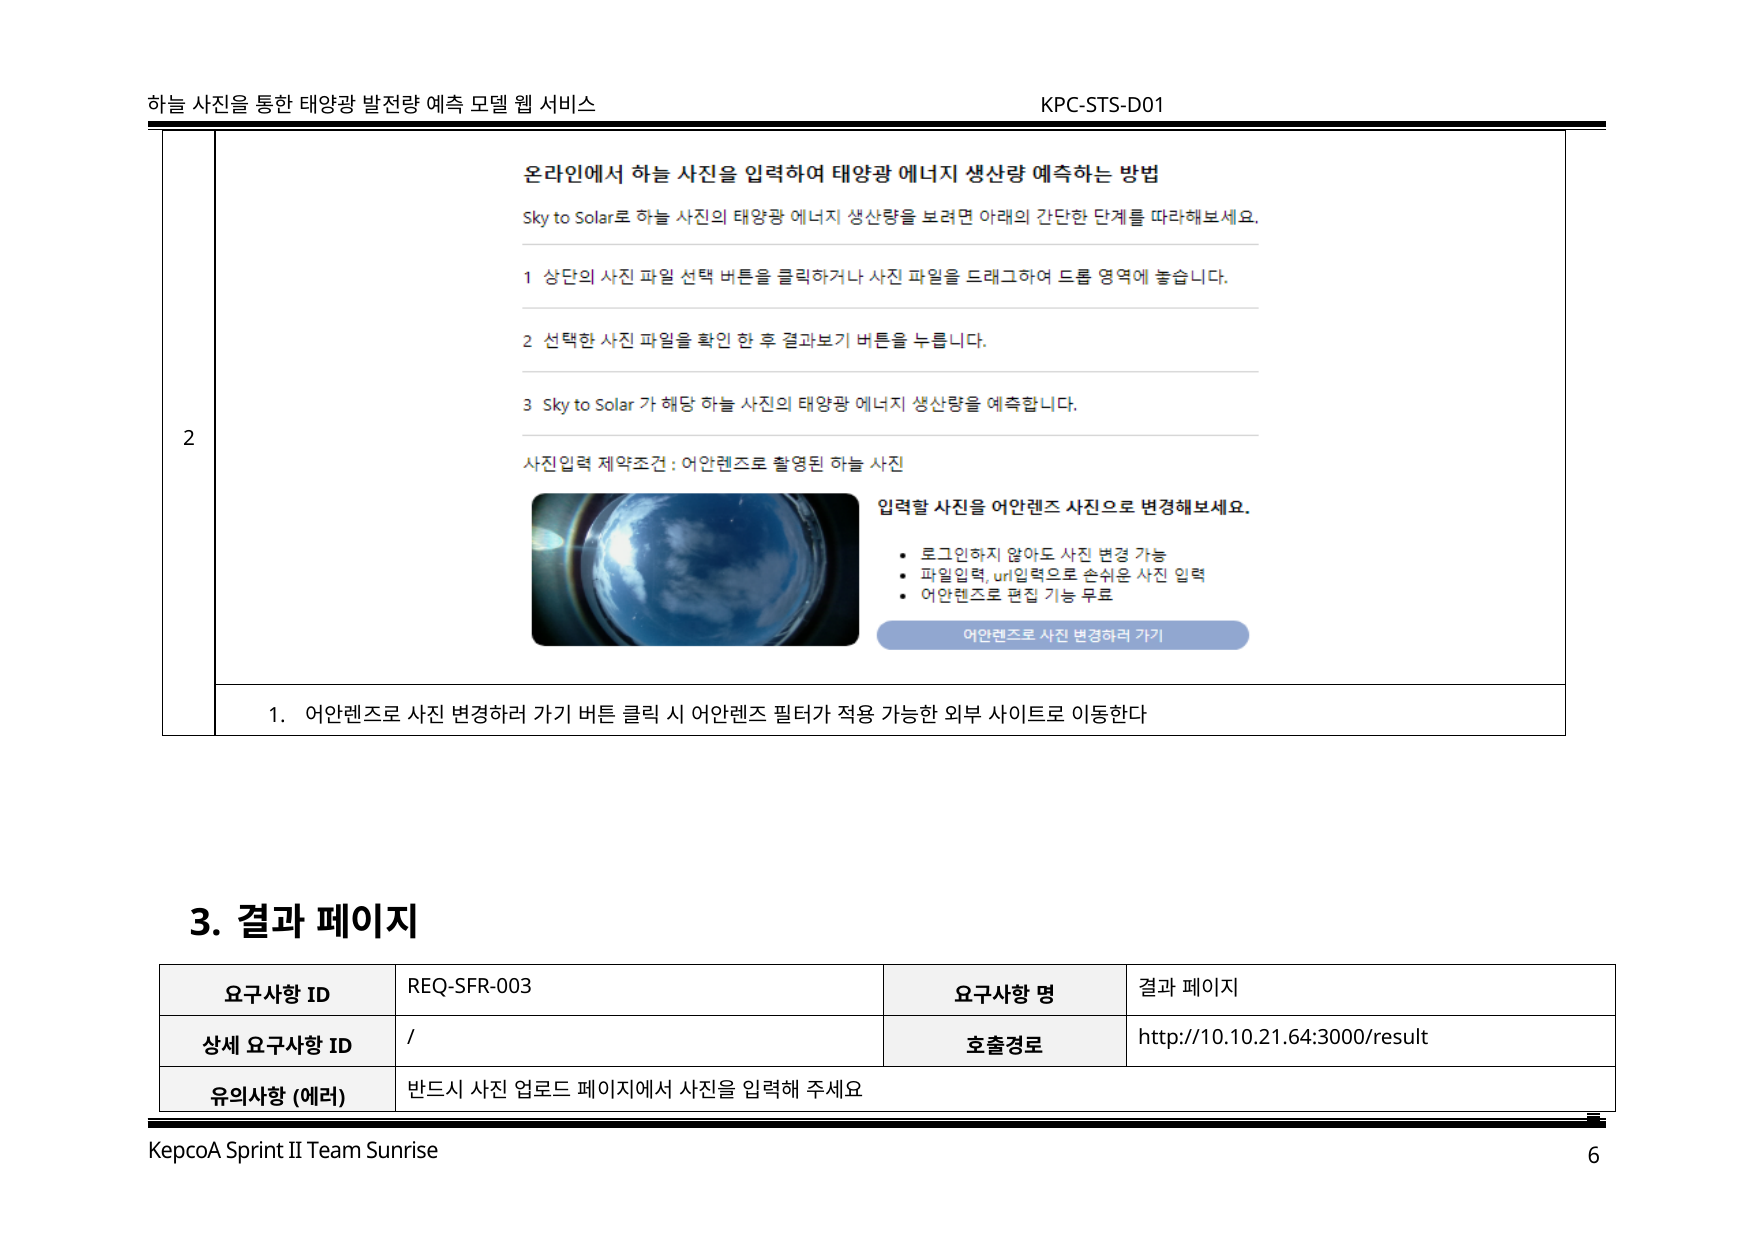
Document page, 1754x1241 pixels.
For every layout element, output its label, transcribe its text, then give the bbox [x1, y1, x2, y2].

table_header 요구사항 ID [160, 965, 395, 1015]
table_cell http://10.10.21.64:3000/result [1127, 1016, 1615, 1066]
table_cell [216, 131, 1565, 683]
table_cell 호출경로 [884, 1016, 1126, 1066]
table_cell / [396, 1016, 883, 1066]
table_cell 어안렌즈로 사진 변경하러 가기 버튼 클릭 시 어안렌즈 필터가 적용 가능한 외부 사이트로 이동한다 [216, 685, 1565, 734]
table_cell 유의사항 (에러) [160, 1067, 395, 1111]
picture [382, 137, 1398, 678]
list 결과 페이지 [189, 892, 1606, 946]
table_header 요구사항 명 [884, 965, 1126, 1015]
table_cell 상세 요구사항 ID [160, 1016, 395, 1066]
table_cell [396, 1067, 1615, 1111]
table_header 결과 페이지 [1127, 965, 1615, 1015]
table_cell 2 [163, 131, 214, 734]
table_header REQ-SFR-003 [396, 965, 883, 1015]
